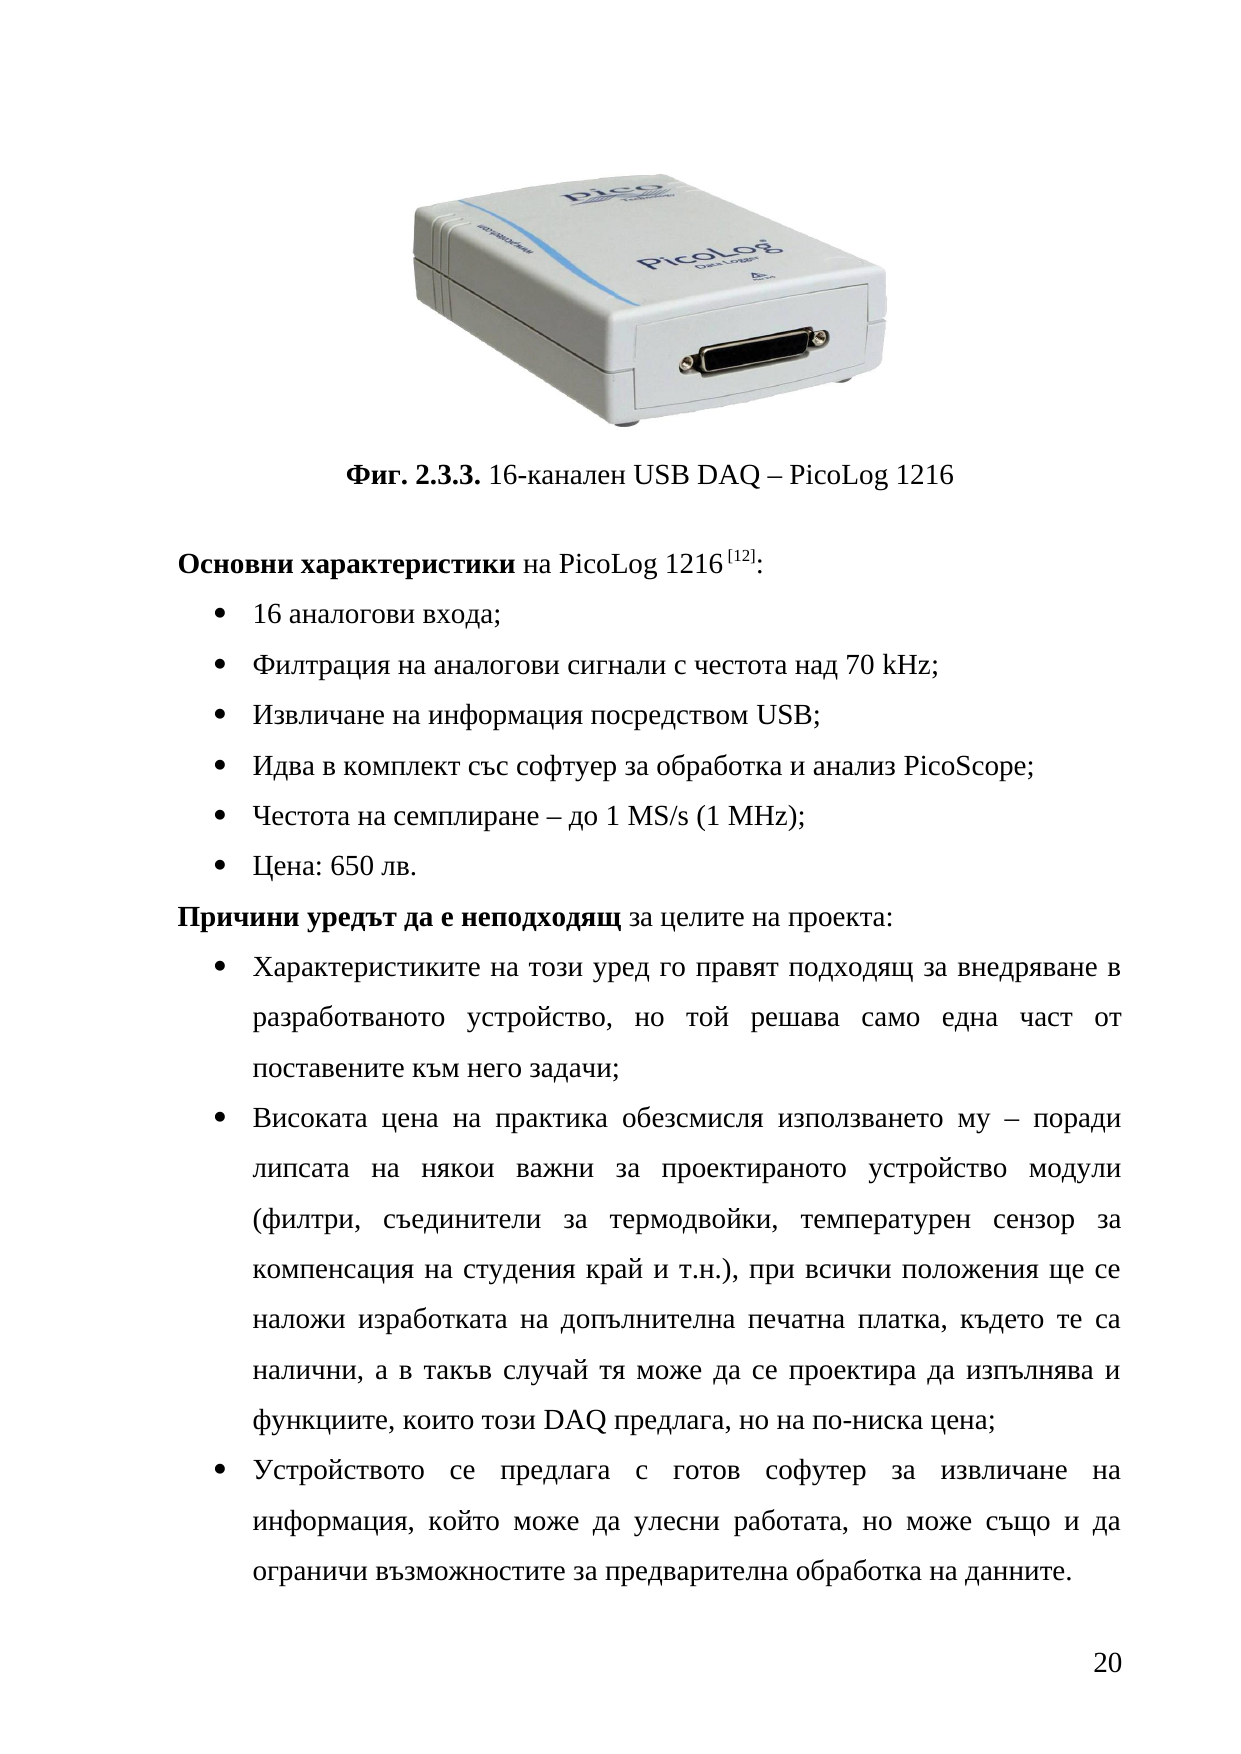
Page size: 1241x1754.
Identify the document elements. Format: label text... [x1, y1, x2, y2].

list Цена: 650 лв. [215, 848, 1122, 882]
list Извличане на информация посредством USB; [215, 697, 1122, 731]
list Честота на семплиране – до 1 MS/s (1 MHz); [215, 798, 1122, 832]
list Филтрация на аналогови сигнали с честота над 70 kHz; [215, 647, 1122, 680]
text Причини уредът да е неподходящ за целите на проекта: [177, 899, 1122, 932]
list Идва в комплект със софтуер за обработка и анализ PicoScope; [215, 748, 1122, 781]
text Основни характеристики на PicoLog 1216 [12]: [177, 546, 1122, 579]
picture [386, 147, 913, 453]
list Устройството се предлага с готов софутер за извличане на информация, който може да улесни работата, но може също и да ограничи възможностите за предварителна обработка на данните. [215, 1452, 1122, 1587]
list Високата цена на практика обезсмисля използването му – поради липсата на някои важни за проектираното устройство модули (филтри, съединители за термодвойки, температурен сензор за компенсация на студения край и т.н.), при всички положения ще се наложи изработката на допълнителна печатна платка, където те са налични, а в такъв случай тя може да се проектира да изпълнява и функциите, които този DAQ предлага, но на по-ниска цена; [215, 1100, 1122, 1436]
list 16 аналогови входа; [215, 596, 1122, 630]
text Фиг. 2.3.3. 16-канален USB DAQ – PicoLog 1216 [177, 457, 1122, 491]
list Характеристиките на този уред го правят подходящ за внедряване в разработваното устройство, но той решава само една част от поставените към него задачи; [215, 949, 1122, 1083]
